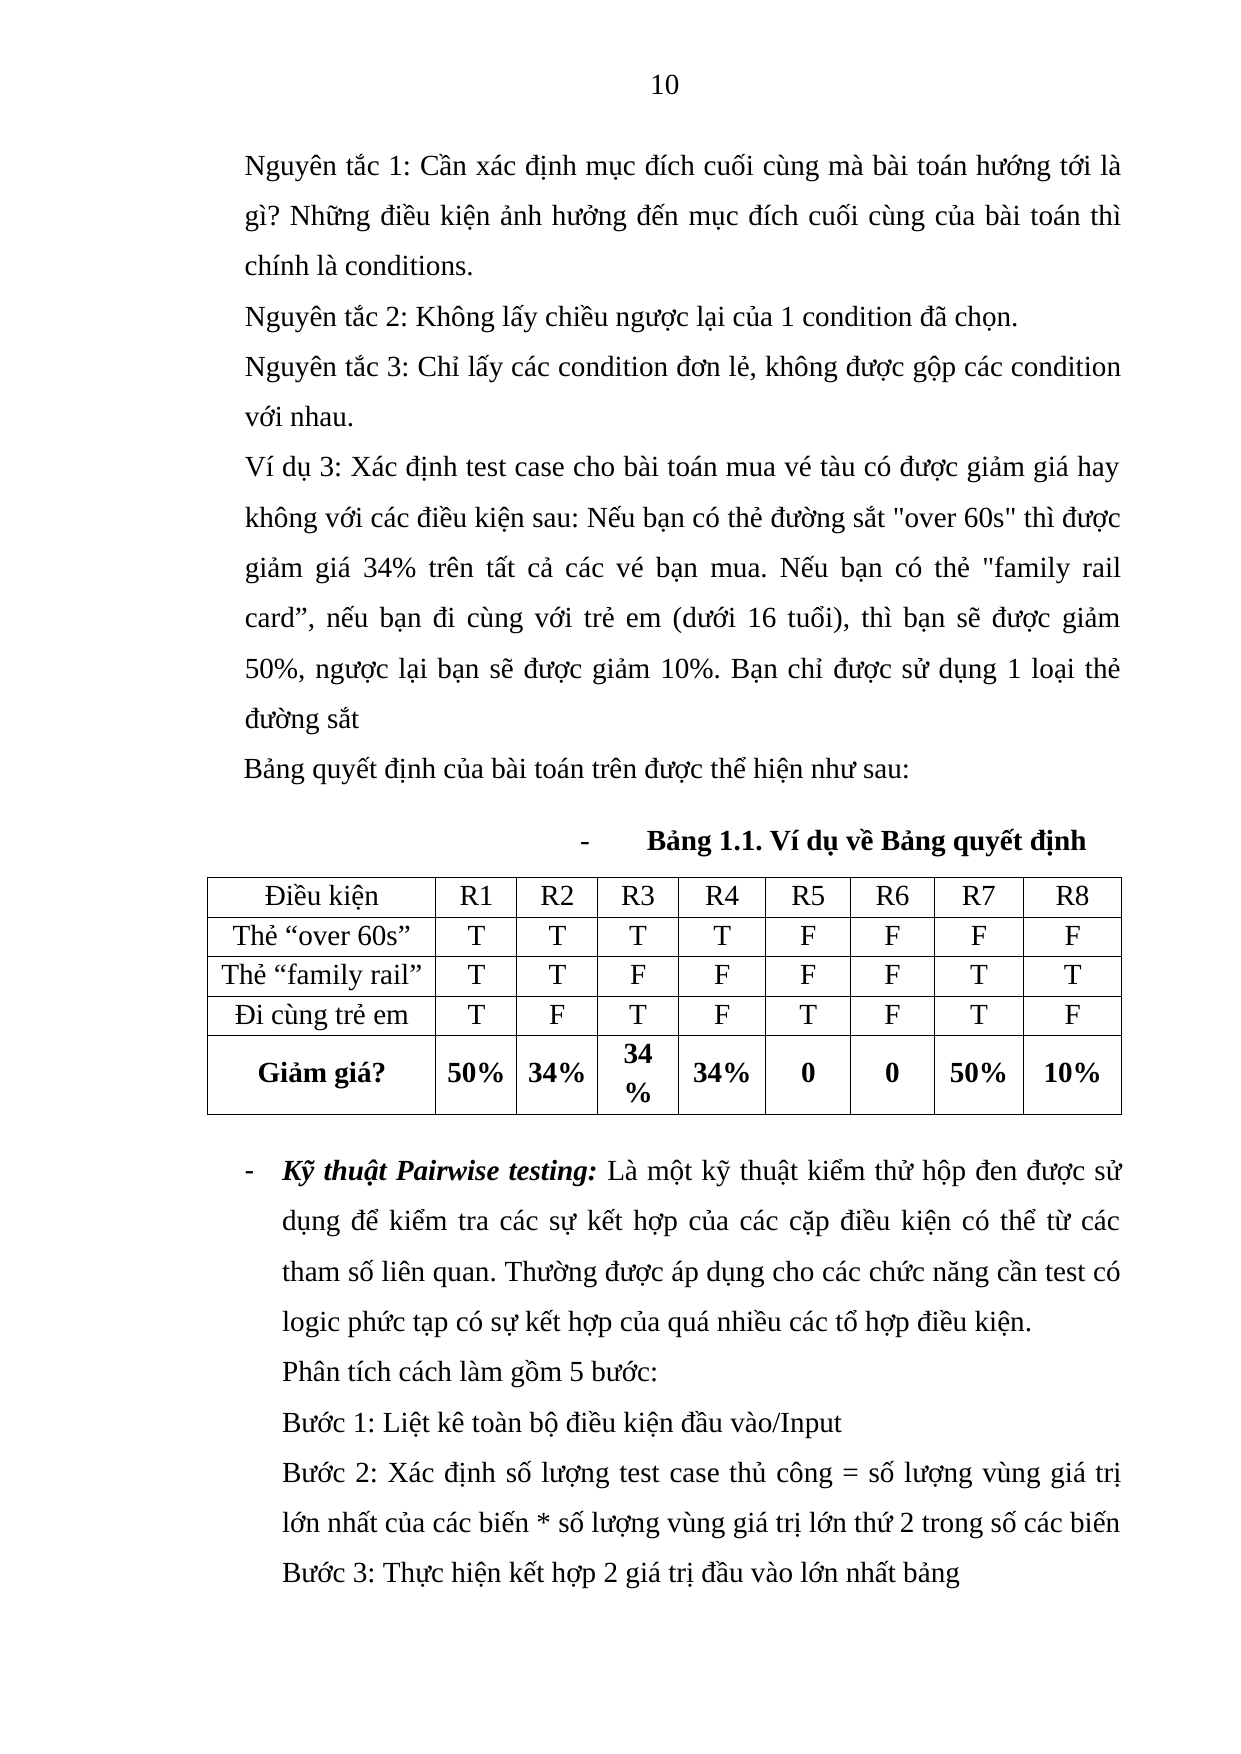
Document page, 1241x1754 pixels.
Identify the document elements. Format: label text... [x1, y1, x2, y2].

table_header Điều kiện [208, 878, 435, 917]
table_cell F [679, 997, 765, 1035]
table_cell 34% [598, 1036, 678, 1113]
table_cell F [1024, 918, 1121, 956]
table_cell T [517, 957, 597, 996]
table_cell T [436, 997, 516, 1035]
table_header R7 [935, 878, 1023, 917]
text Phân tích cách làm gồm 5 bước: [282, 1354, 1122, 1388]
text Ví dụ 3: Xác định test case cho bài toán mua vé tàu có được giảm giá hay không với các điều kiện sau: Nếu bạn có thẻ đường sắt "over 60s" thì được giảm giá 34% trên tất cả các vé bạn mua. Nếu bạn có thẻ "family rail card”, nếu bạn đi cùng với trẻ em (dưới 16 tuổi), thì bạn sẽ được giảm 50%, ngược lại bạn sẽ được giảm 10%. Bạn chỉ được sử dụng 1 loại thẻ đường sắt [244, 449, 1122, 735]
table_cell F [851, 918, 934, 956]
table_cell F [598, 957, 678, 996]
table_header R8 [1024, 878, 1121, 917]
table_cell T [679, 918, 765, 956]
table_cell 10% [1024, 1036, 1121, 1113]
table_cell 0 [851, 1036, 934, 1113]
table_cell T [1024, 957, 1121, 996]
table_cell 34% [517, 1036, 597, 1113]
table_cell F [766, 957, 850, 996]
table_header R3 [598, 878, 678, 917]
table_cell F [935, 918, 1023, 956]
text Bước 1: Liệt kê toàn bộ điều kiện đầu vào/Input [282, 1405, 1122, 1438]
table_cell 50% [935, 1036, 1023, 1113]
table_cell Giảm giá? [208, 1036, 435, 1113]
table_cell F [679, 957, 765, 996]
table_cell F [1024, 997, 1121, 1035]
text Bảng quyết định của bài toán trên được thể hiện như sau: [207, 751, 1122, 785]
table_cell T [436, 957, 516, 996]
text Nguyên tắc 3: Chỉ lấy các condition đơn lẻ, không được gộp các condition với nhau. [244, 349, 1122, 433]
table_cell T [935, 957, 1023, 996]
table_cell Đi cùng trẻ em [208, 997, 435, 1035]
table_cell T [598, 997, 678, 1035]
text Bước 3: Thực hiện kết hợp 2 giá trị đầu vào lớn nhất bảng [282, 1556, 1122, 1589]
table_cell F [851, 997, 934, 1035]
text Nguyên tắc 2: Không lấy chiều ngược lại của 1 condition đã chọn. [244, 299, 1122, 332]
table_header R2 [517, 878, 597, 917]
table_cell T [517, 918, 597, 956]
table_cell Thẻ “over 60s” [208, 918, 435, 956]
subtitle Bảng 1.1. Ví dụ về Bảng quyết định [544, 823, 1122, 856]
table_cell T [935, 997, 1023, 1035]
table_header R5 [766, 878, 850, 917]
table_header R1 [436, 878, 516, 917]
table_cell 0 [766, 1036, 850, 1113]
table_header R6 [851, 878, 934, 917]
table_cell 50% [436, 1036, 516, 1113]
list Kỹ thuật Pairwise testing: Là một kỹ thuật kiểm thử hộp đen được sử dụng để kiểm tra các sự kết hợp của các cặp điều kiện có thể từ các tham số liên quan. Thường được áp dụng cho các chức năng cần test có logic phức tạp có sự kết hợp của quá nhiều các tổ hợp điều kiện. [244, 1153, 1122, 1338]
text Bước 2: Xác định số lượng test case thủ công = số lượng vùng giá trị lớn nhất của các biến * số lượng vùng giá trị lớn thứ 2 trong số các biến [282, 1455, 1122, 1539]
table_cell F [517, 997, 597, 1035]
table_cell T [598, 918, 678, 956]
table_cell F [851, 957, 934, 996]
table_cell 34% [679, 1036, 765, 1113]
table_cell T [766, 997, 850, 1035]
table_cell F [766, 918, 850, 956]
table_header R4 [679, 878, 765, 917]
table_cell Thẻ “family rail” [208, 957, 435, 996]
table_cell T [436, 918, 516, 956]
text Nguyên tắc 1: Cần xác định mục đích cuối cùng mà bài toán hướng tới là gì? Những điều kiện ảnh hưởng đến mục đích cuối cùng của bài toán thì chính là conditions. [244, 148, 1122, 282]
